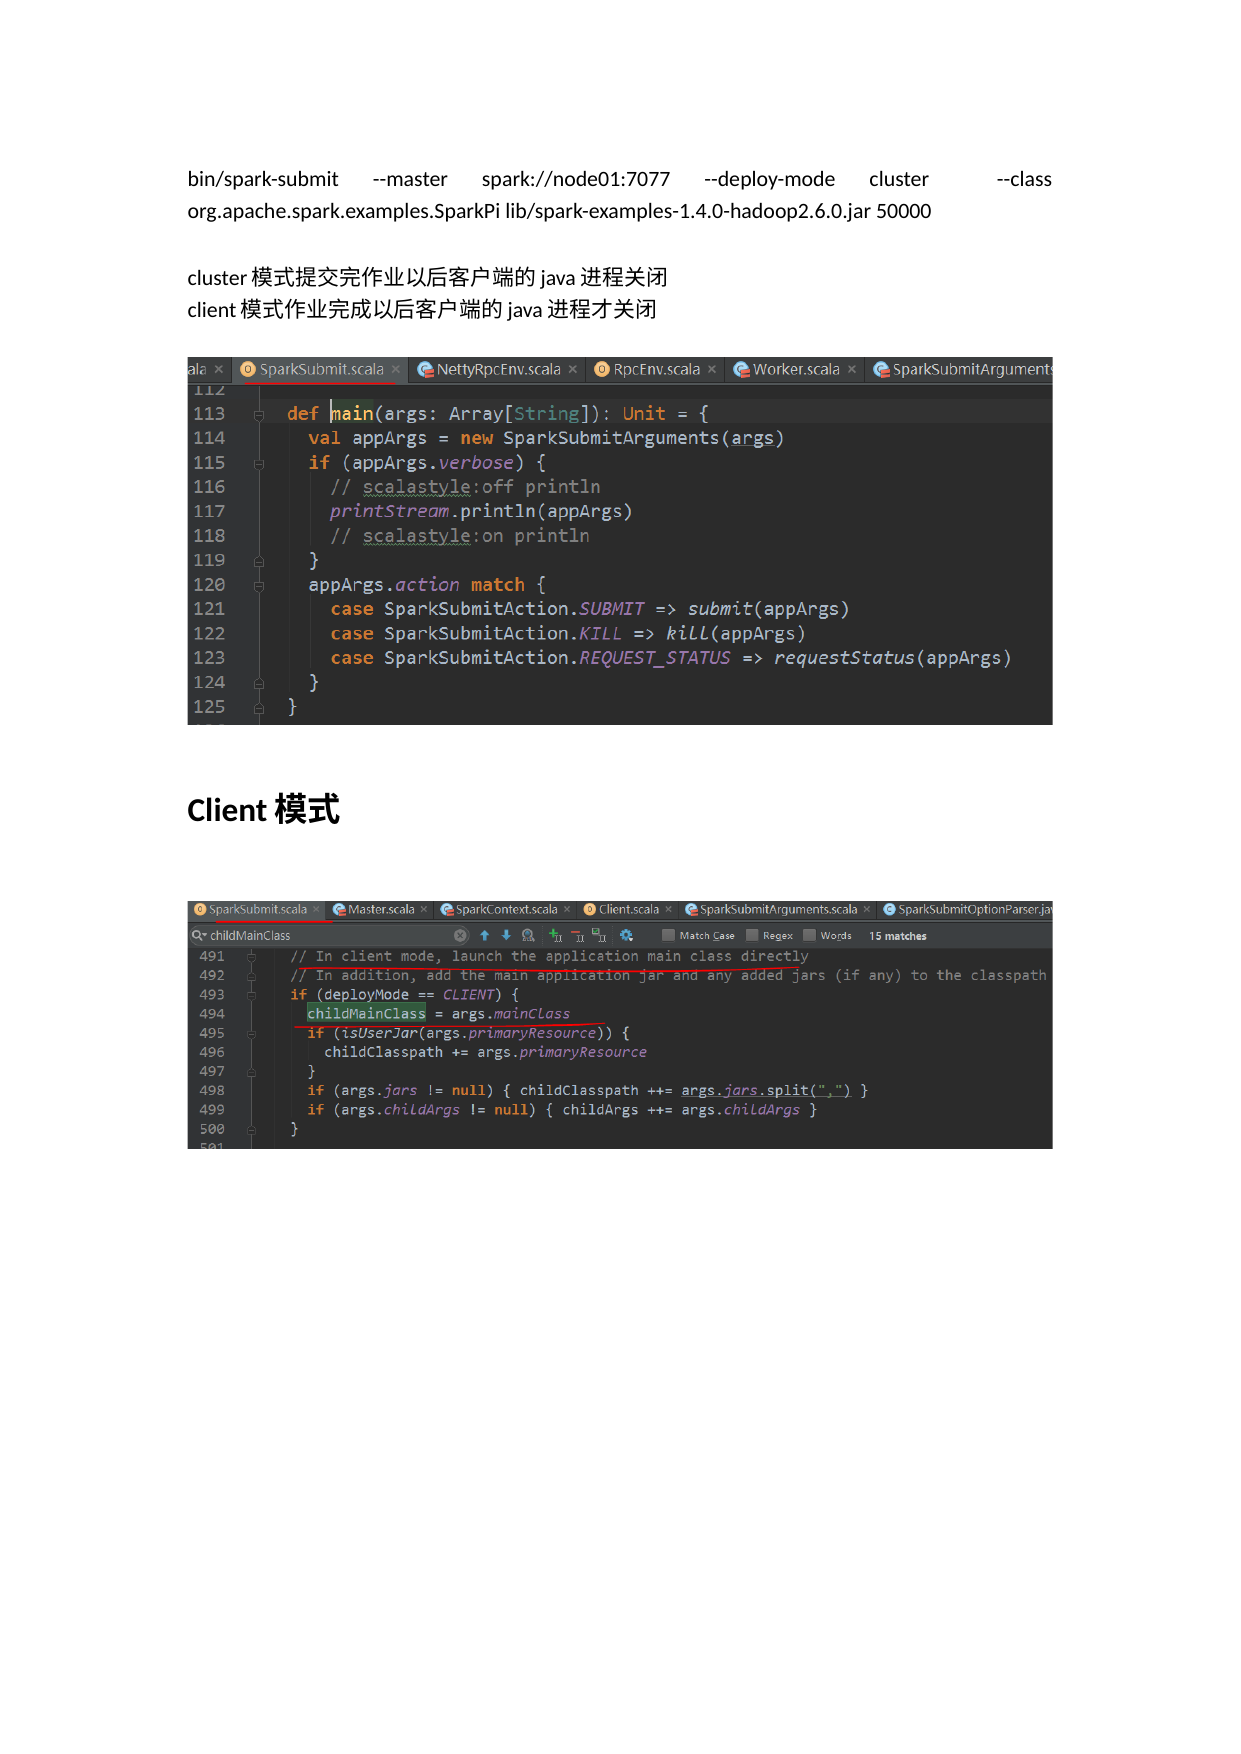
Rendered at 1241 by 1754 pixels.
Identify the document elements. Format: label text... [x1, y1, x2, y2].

picture [187, 357, 1053, 725]
text client模式作业完成以后客户端的java进程才关闭 [187, 292, 1053, 324]
picture [187, 901, 1053, 1149]
subtitle Client模式 [187, 774, 1053, 839]
text bin/spark-submit --master spark://node01:7077 --deploy-mode cluster --class org.apache.spark.examples.SparkPi lib/spark-examples-1.4.0-hadoop2.6.0.jar 50000 [187, 162, 1053, 227]
text cluster模式提交完作业以后客户端的java进程关闭 [187, 259, 1053, 292]
